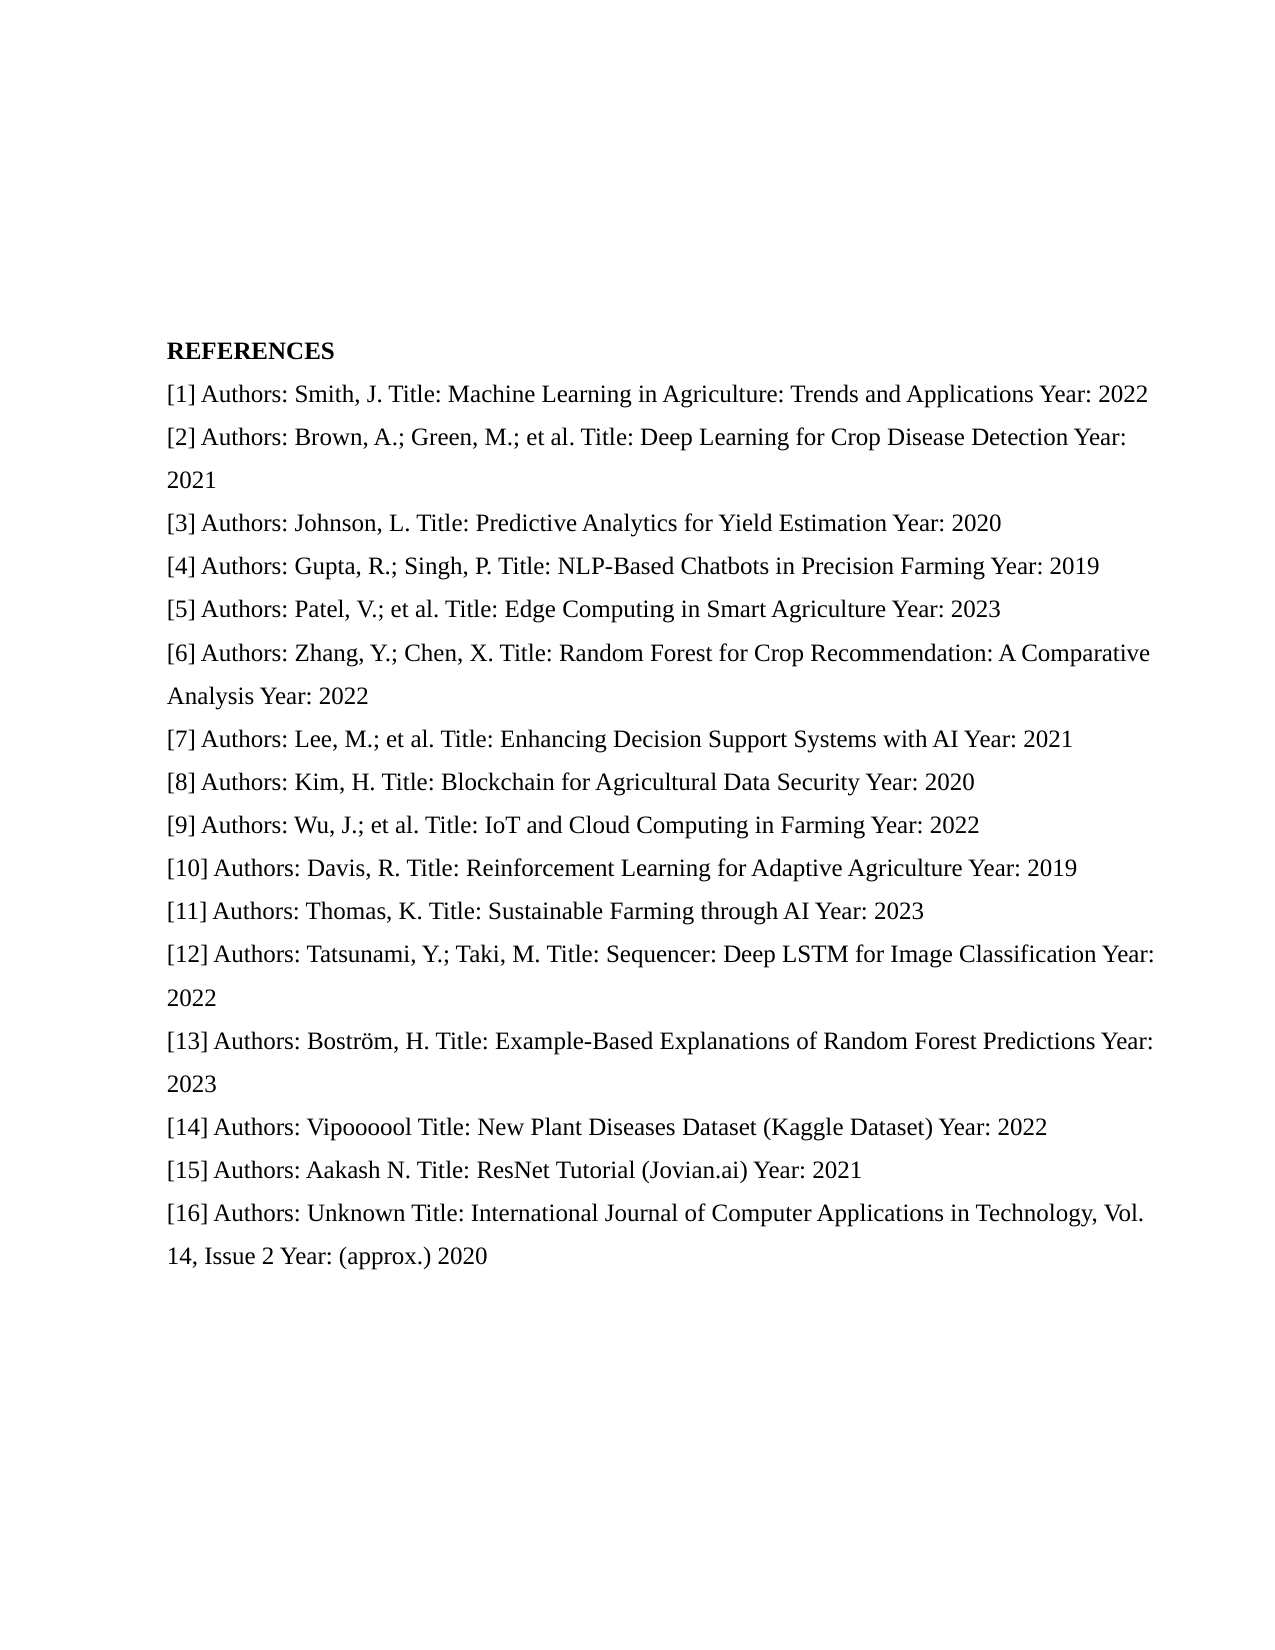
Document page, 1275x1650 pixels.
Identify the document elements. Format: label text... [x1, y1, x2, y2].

text [8] Authors: Kim, H. Title: Blockchain for Agricultural Data Security Year: 2020 [167, 767, 1173, 796]
text [16] Authors: Unknown Title: International Journal of Computer Applications in Technology, Vol. 14, Issue 2 Year: (approx.) 2020 [167, 1198, 1173, 1270]
text [5] Authors: Patel, V.; et al. Title: Edge Computing in Smart Agriculture Year: 2023 [167, 594, 1173, 623]
text [2] Authors: Brown, A.; Green, M.; et al. Title: Deep Learning for Crop Disease Detection Year: 2021 [167, 422, 1173, 494]
text [1] Authors: Smith, J. Title: Machine Learning in Agriculture: Trends and Applications Year: 2022 [167, 379, 1173, 408]
text [10] Authors: Davis, R. Title: Reinforcement Learning for Adaptive Agriculture Year: 2019 [167, 853, 1173, 882]
text [6] Authors: Zhang, Y.; Chen, X. Title: Random Forest for Crop Recommendation: A Comparative Analysis Year: 2022 [167, 638, 1173, 709]
text [11] Authors: Thomas, K. Title: Sustainable Farming through AI Year: 2023 [167, 896, 1173, 925]
text [14] Authors: Vipoooool Title: New Plant Diseases Dataset (Kaggle Dataset) Year: 2022 [167, 1112, 1173, 1141]
text [13] Authors: Boström, H. Title: Example-Based Explanations of Random Forest Predictions Year: 2023 [167, 1026, 1173, 1098]
text REFERENCES [167, 336, 1173, 364]
text [12] Authors: Tatsunami, Y.; Taki, M. Title: Sequencer: Deep LSTM for Image Classification Year: 2022 [167, 939, 1173, 1011]
text [9] Authors: Wu, J.; et al. Title: IoT and Cloud Computing in Farming Year: 2022 [167, 810, 1173, 839]
text [15] Authors: Aakash N. Title: ResNet Tutorial (Jovian.ai) Year: 2021 [167, 1155, 1173, 1184]
text [7] Authors: Lee, M.; et al. Title: Enhancing Decision Support Systems with AI Year: 2021 [167, 724, 1173, 753]
text [4] Authors: Gupta, R.; Singh, P. Title: NLP-Based Chatbots in Precision Farming Year: 2019 [167, 551, 1173, 580]
text [3] Authors: Johnson, L. Title: Predictive Analytics for Yield Estimation Year: 2020 [167, 508, 1173, 537]
